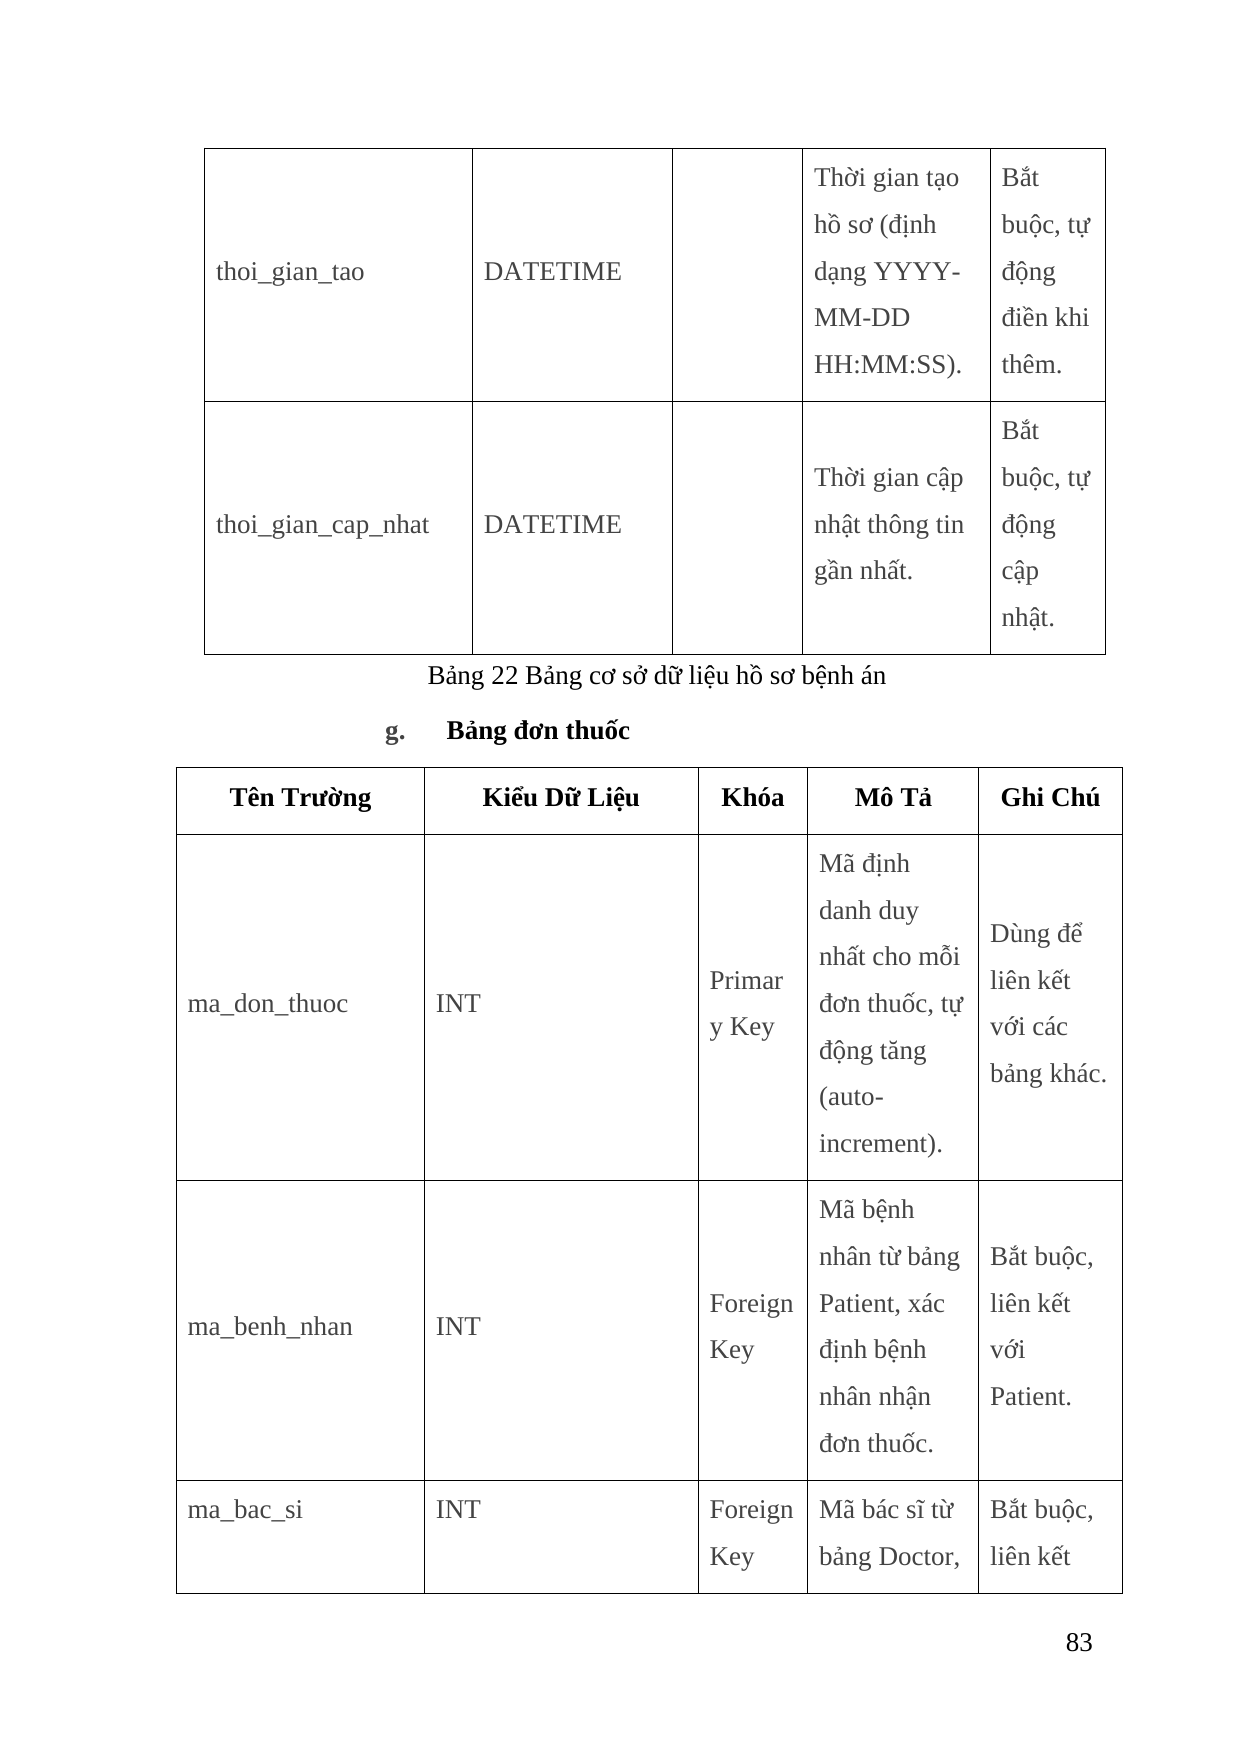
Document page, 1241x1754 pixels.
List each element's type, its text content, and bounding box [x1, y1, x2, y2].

table_cell Thời gian cập nhật thông tin gần nhất. [803, 402, 990, 654]
table_cell Bắt buộc, tự động cập nhật. [991, 402, 1105, 654]
table_cell INT [425, 835, 698, 1180]
table_cell [673, 402, 802, 654]
table_cell Foreign Key [699, 1481, 807, 1593]
table_cell thoi_gian_cap_nhat [205, 402, 472, 654]
table_header Tên Trường [177, 768, 424, 833]
subtitle Bảng đơn thuốc [310, 714, 1092, 745]
table_cell Mã định danh duy nhất cho mỗi đơn thuốc, tự động tăng (auto-increment). [808, 835, 978, 1180]
table_cell DATETIME [473, 402, 672, 654]
table_cell Thời gian tạo hồ sơ (định dạng YYYY-MM-DD HH:MM:SS). [803, 149, 990, 401]
table_cell Bắt buộc, tự động điền khi thêm. [991, 149, 1105, 401]
table_cell ma_benh_nhan [177, 1181, 424, 1480]
table_cell Primary Key [699, 835, 807, 1180]
table_cell DATETIME [473, 149, 672, 401]
table_header Ghi Chú [979, 768, 1122, 833]
table_header Khóa [699, 768, 807, 833]
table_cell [979, 1481, 1122, 1593]
table_cell ma_don_thuoc [177, 835, 424, 1180]
table_cell [673, 149, 802, 401]
table_cell Dùng để liên kết với các bảng khác. [979, 835, 1122, 1180]
table_cell thoi_gian_tao [205, 149, 472, 401]
table_cell Bắt buộc, liên kết với Patient. [979, 1181, 1122, 1480]
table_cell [808, 1481, 978, 1593]
table_header Mô Tả [808, 768, 978, 833]
table_cell ma_bac_si [177, 1481, 424, 1593]
table_cell INT [425, 1481, 698, 1593]
table_header Kiểu Dữ Liệu [425, 768, 698, 833]
table_cell Mã bệnh nhân từ bảng Patient, xác định bệnh nhân nhận đơn thuốc. [808, 1181, 978, 1480]
table_cell INT [425, 1181, 698, 1480]
table_cell Foreign Key [699, 1181, 807, 1480]
